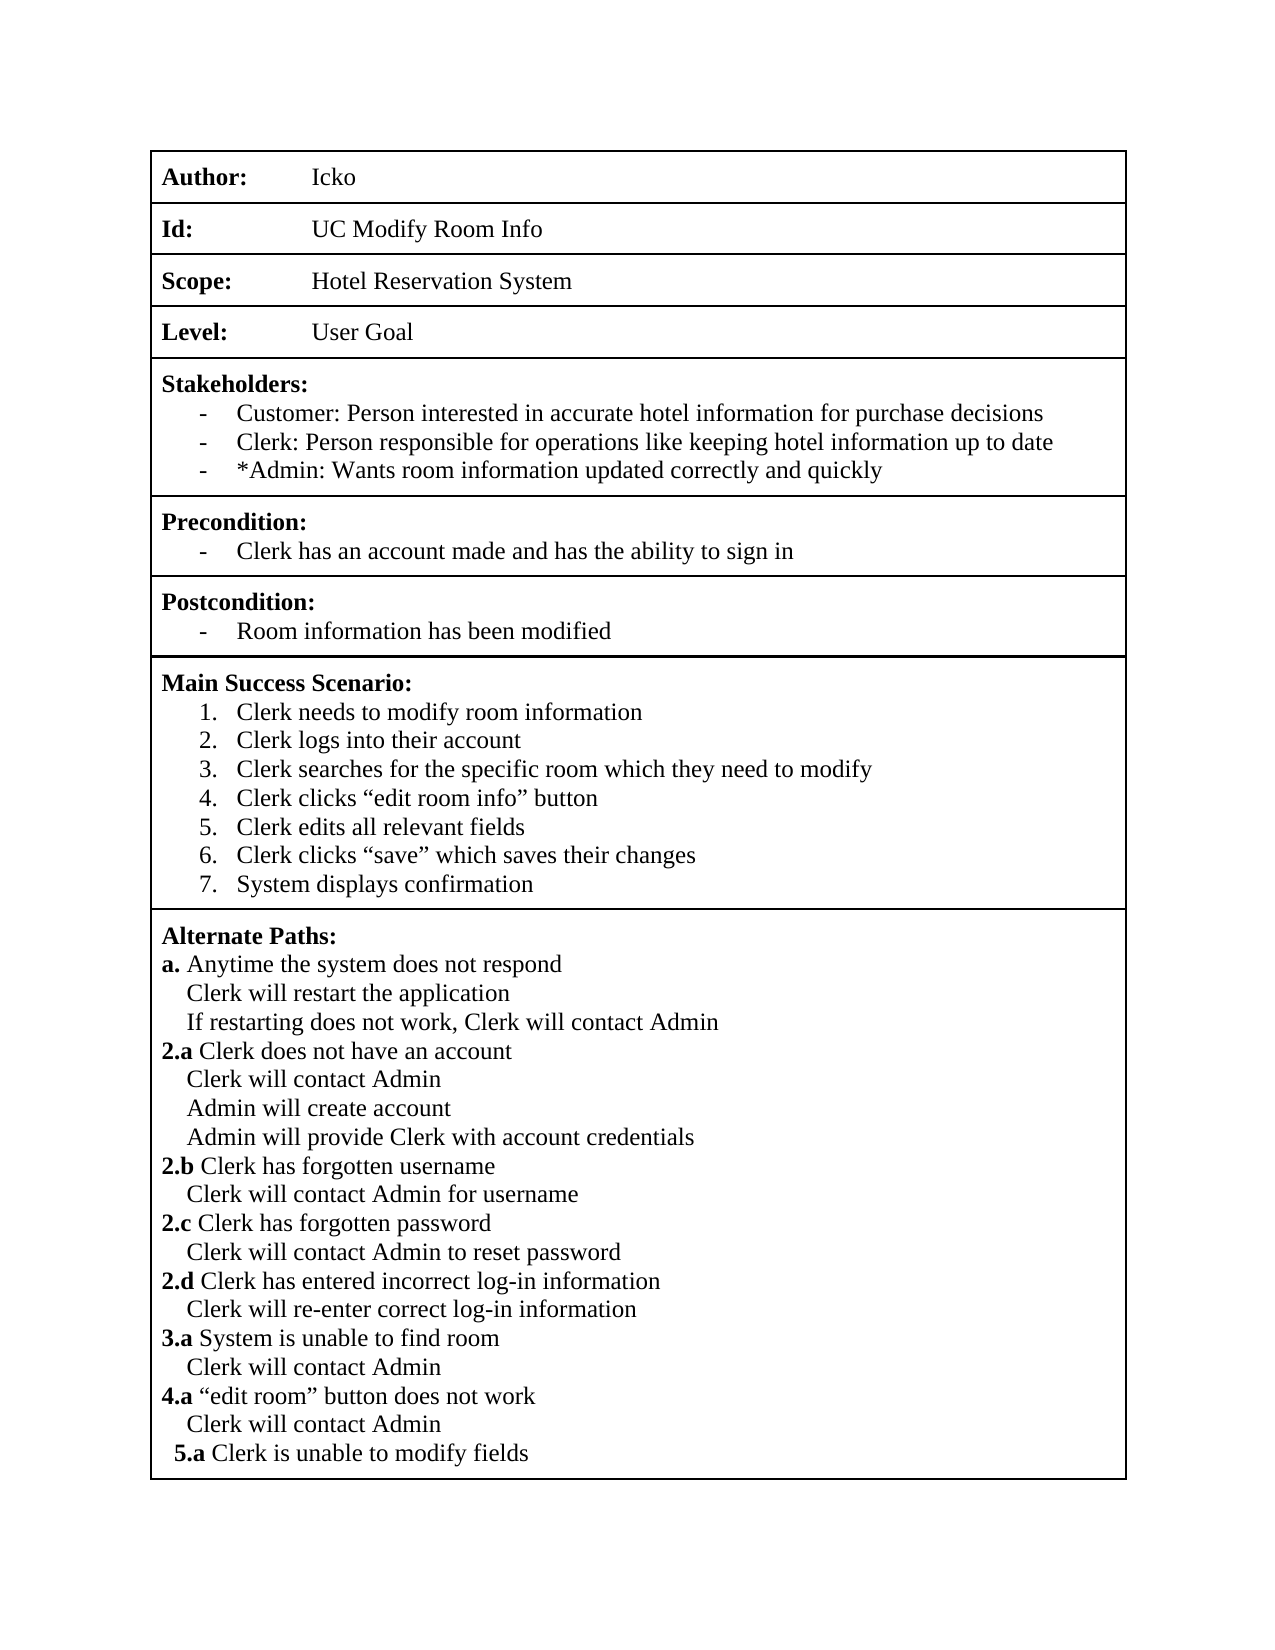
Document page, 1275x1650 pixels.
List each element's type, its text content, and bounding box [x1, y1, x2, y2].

table_cell Stakeholders: Customer: Person interested in accurate hotel information for purchase decisions Clerk: Person responsible for operations like keeping hotel information up to date *Admin: Wants room information updated correctly and quickly [152, 359, 1125, 494]
table_cell Main Success Scenario: Clerk needs to modify room information Clerk logs into their account Clerk searches for the specific room which they need to modify Clerk clicks “edit room info” button Clerk edits all relevant fields Clerk clicks “save” which saves their changes System displays confirmation [152, 658, 1125, 908]
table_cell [152, 910, 1125, 1477]
table_cell Level: User Goal [152, 307, 1125, 357]
table_cell Postcondition: Room information has been modified [152, 577, 1125, 655]
table_cell Scope: Hotel Reservation System [152, 255, 1125, 305]
table_cell Id: UC Modify Room Info [152, 204, 1125, 253]
table_cell Precondition: Clerk has an account made and has the ability to sign in [152, 497, 1125, 575]
table_header Author: Icko [152, 152, 1125, 202]
